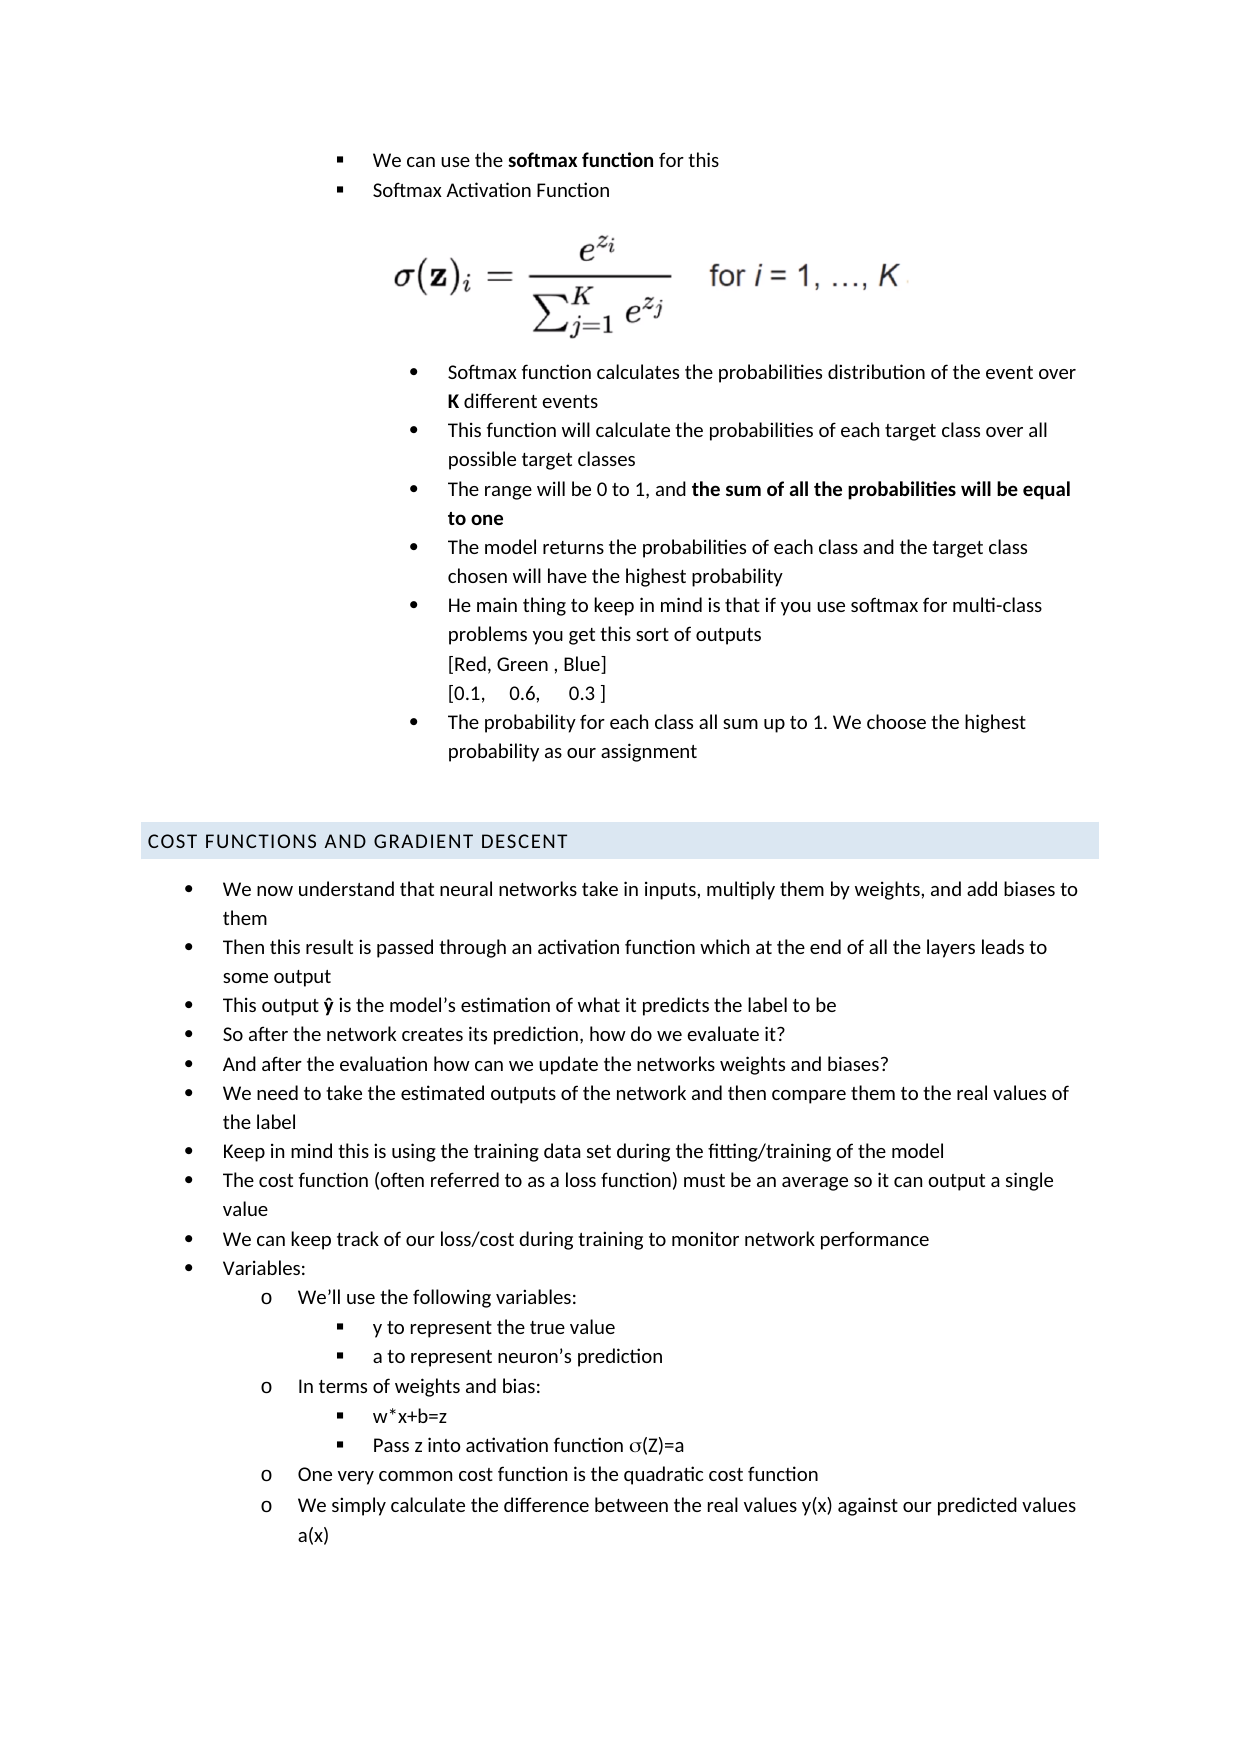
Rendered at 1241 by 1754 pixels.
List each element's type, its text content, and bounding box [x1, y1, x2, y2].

list w*x+b=z [335, 1403, 1093, 1429]
list We now understand that neural networks take in inputs, multiply them by weights, and add biases to them [185, 876, 1093, 930]
list The model returns the probabilities of each class and the target class chosen will have the highest probability [410, 534, 1093, 589]
list a to represent neuron’s prediction [335, 1344, 1093, 1369]
list [Red, Green , Blue] [448, 651, 1093, 676]
picture [372, 206, 928, 356]
list We simply calculate the difference between the real values y(x) against our predicted values a(x) [260, 1492, 1093, 1548]
list This output ŷ is the model’s estimation of what it predicts the label to be [185, 992, 1093, 1018]
list Variables: [185, 1255, 1093, 1280]
list We’ll use the following variables: [260, 1284, 1093, 1311]
list Softmax function calculates the probabilities distribution of the event over K different events [410, 359, 1093, 414]
list Keep in mind this is using the training data set during the fitting/training of the model [185, 1138, 1093, 1164]
list He main thing to keep in mind is that if you use softmax for multi-class problems you get this sort of outputs [410, 592, 1093, 647]
list We can use the softmax function for this [335, 148, 1093, 173]
list Softmax Activation Function [335, 177, 1093, 202]
list The probability for each class all sum up to 1. We choose the highest probability as our assignment [410, 709, 1093, 764]
list We need to take the estimated outputs of the network and then compare them to the real values of the label [185, 1080, 1093, 1134]
list So after the network creates its prediction, how do we evaluate it? [185, 1022, 1093, 1047]
list This function will calculate the probabilities of each target class over all possible target classes [410, 417, 1093, 472]
list And after the evaluation how can we update the networks weights and biases? [185, 1051, 1093, 1076]
list Then this result is passed through an activation function which at the end of all the layers leads to some output [185, 934, 1093, 989]
list The range will be 0 to 1, and the sum of all the probabilities will be equal to one [410, 476, 1093, 530]
subtitle Cost Functions and Gradient Descent [148, 828, 1093, 853]
list y to represent the true value [335, 1314, 1093, 1340]
list In terms of weights and bias: [260, 1373, 1093, 1399]
list One very common cost function is the quadratic cost function [260, 1462, 1093, 1488]
list Pass z into activation function (Z)=a [335, 1432, 1093, 1458]
list We can keep track of our loss/cost during training to monitor network performance [185, 1226, 1093, 1251]
list [0.1, 0.6, 0.3 ] [448, 680, 1093, 705]
list The cost function (often referred to as a loss function) must be an average so it can output a single value [185, 1167, 1093, 1222]
